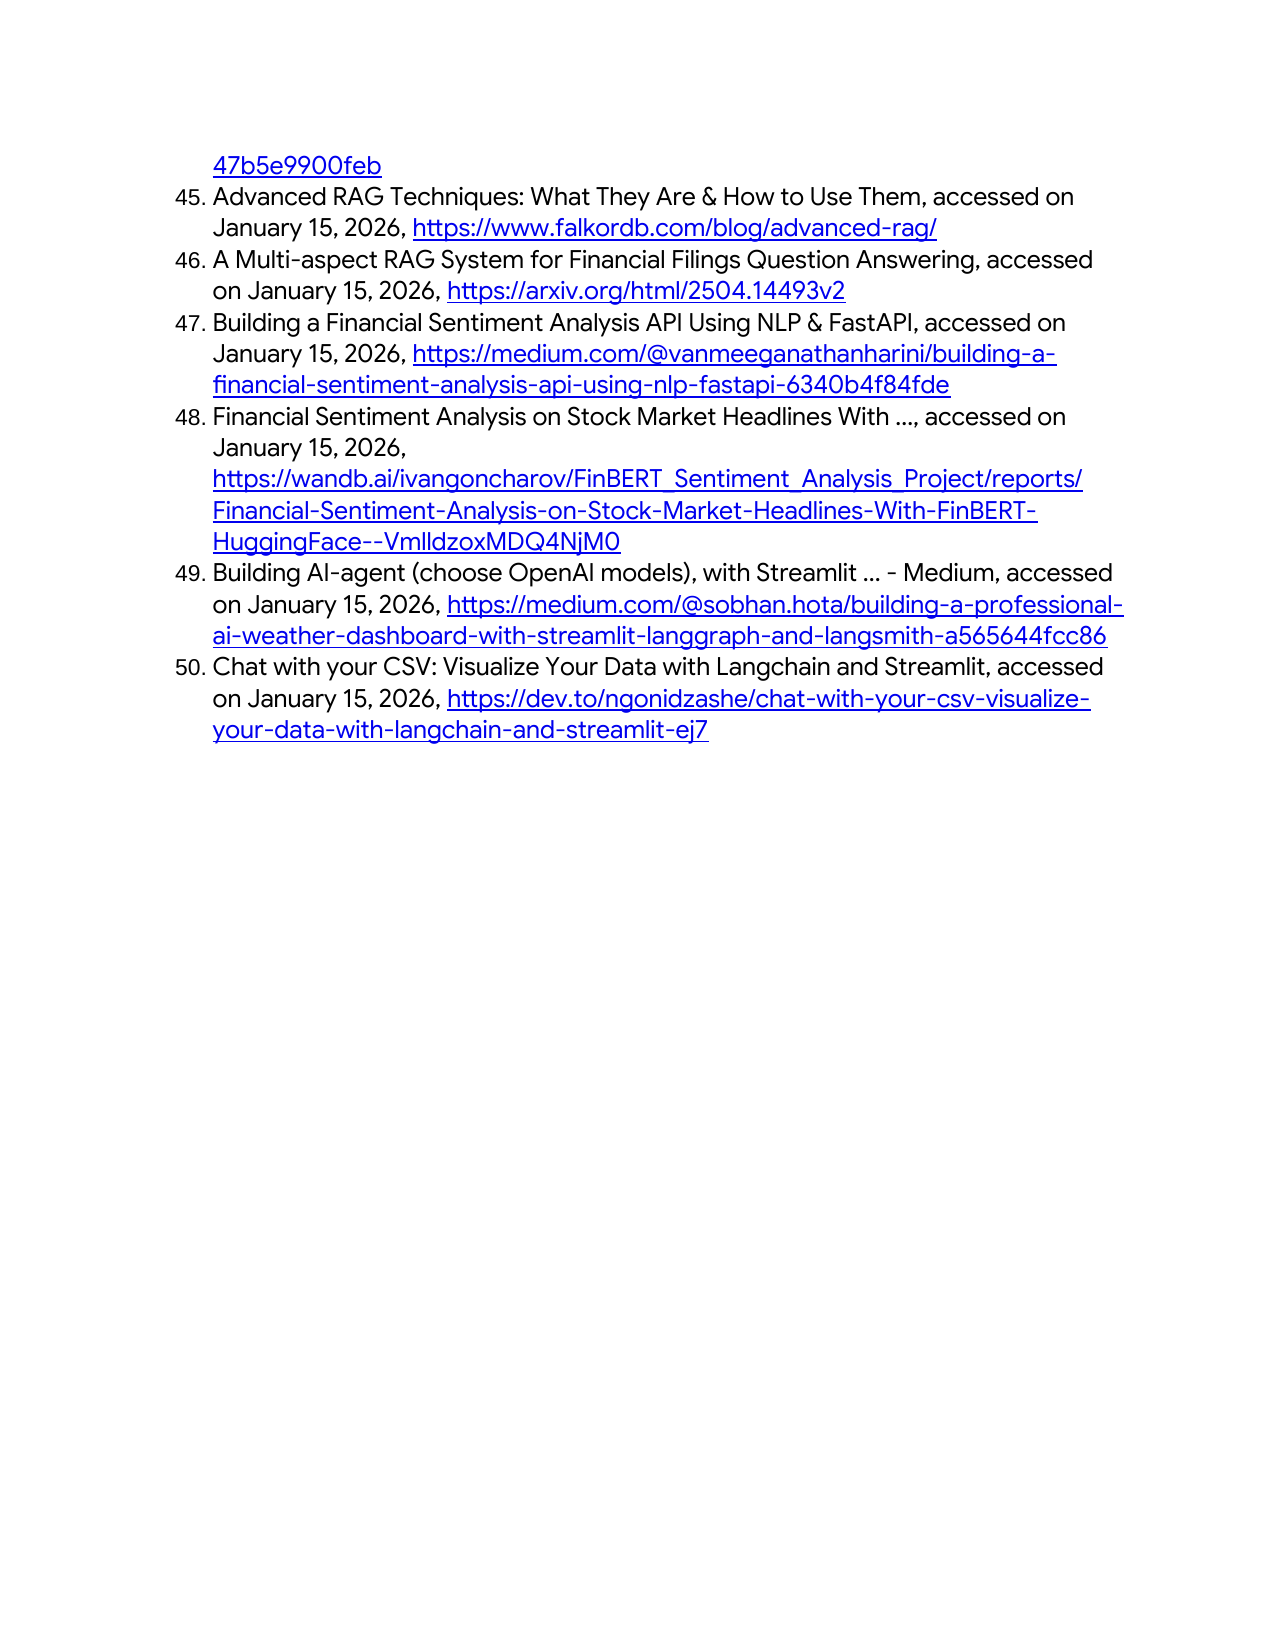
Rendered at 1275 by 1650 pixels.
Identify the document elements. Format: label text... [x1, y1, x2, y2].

list Financial Sentiment Analysis on Stock Market Headlines With ..., accessed on January 15, 2026, https://wandb.ai/ivangoncharov/FinBERT_Sentiment_Analysis_Project/reports/Financial-Sentiment-Analysis-on-Stock-Market-Headlines-With-FinBERT-HuggingFace--VmlldzoxMDQ4NjM0 [175, 401, 1125, 558]
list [175, 150, 1125, 181]
list A Multi-aspect RAG System for Financial Filings Question Answering, accessed on January 15, 2026, https://arxiv.org/html/2504.14493v2 [175, 244, 1125, 307]
list Building a Financial Sentiment Analysis API Using NLP & FastAPI, accessed on January 15, 2026, https://medium.com/@vanmeeganathanharini/building-a-financial-sentiment-analysis-api-using-nlp-fastapi-6340b4f84fde [175, 307, 1125, 401]
list Advanced RAG Techniques: What They Are & How to Use Them, accessed on January 15, 2026, https://www.falkordb.com/blog/advanced-rag/ [175, 181, 1125, 244]
list Chat with your CSV: Visualize Your Data with Langchain and Streamlit, accessed on January 15, 2026, https://dev.to/ngonidzashe/chat-with-your-csv-visualize-your-data-with-langchain-and-streamlit-ej7 [175, 652, 1125, 746]
list Building AI-agent (choose OpenAI models), with Streamlit ... - Medium, accessed on January 15, 2026, https://medium.com/@sobhan.hota/building-a-professional-ai-weather-dashboard-with-streamlit-langgraph-and-langsmith-a565644fcc86 [175, 558, 1125, 652]
